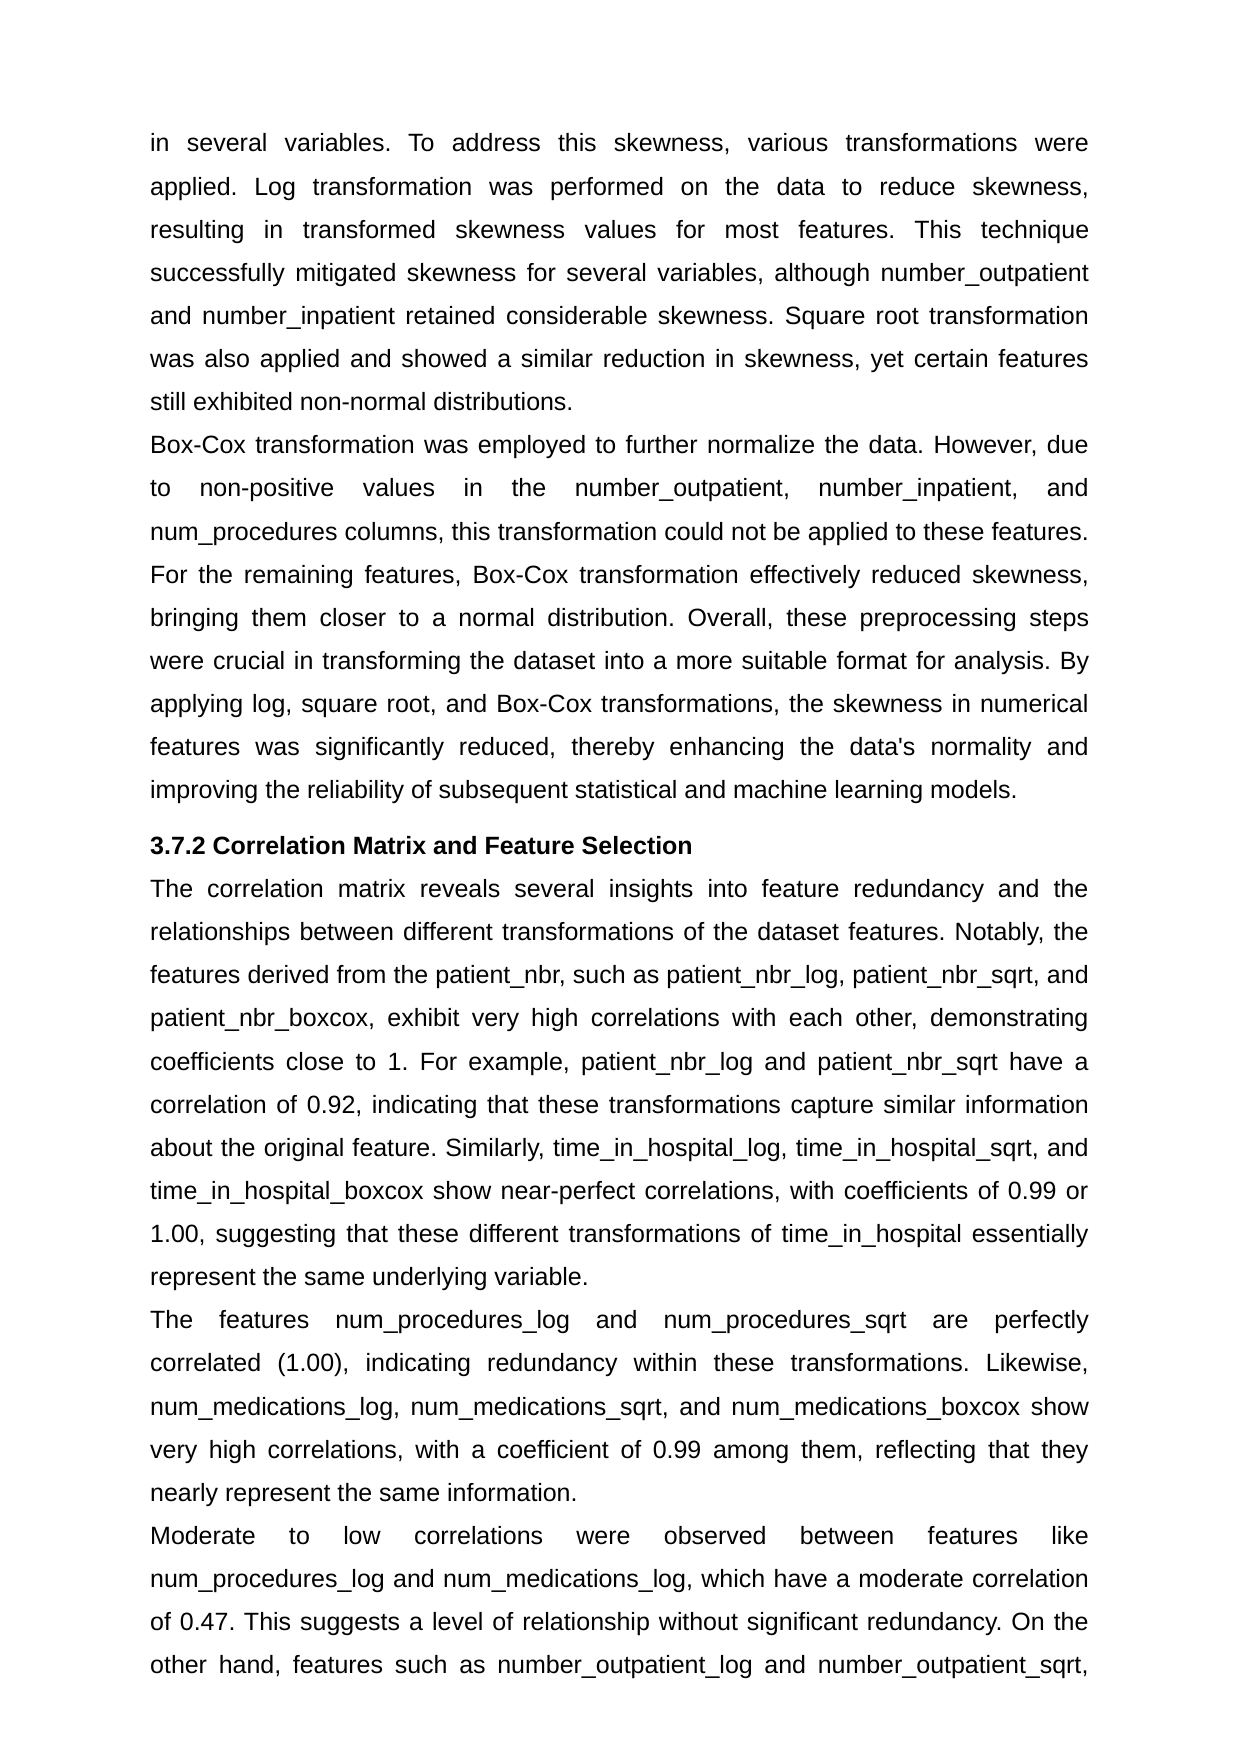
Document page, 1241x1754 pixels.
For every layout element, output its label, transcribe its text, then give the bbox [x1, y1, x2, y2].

text The features num_procedures_log and num_procedures_sqrt are perfectly correlated (1.00), indicating redundancy within these transformations. Likewise, num_medications_log, num_medications_sqrt, and num_medications_boxcox show very high correlations, with a coefficient of 0.99 among them, reflecting that they nearly represent the same information. [150, 1305, 1090, 1507]
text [150, 1521, 1090, 1679]
subtitle 3.7.2 Correlation Matrix and Feature Selection [150, 831, 1090, 860]
text Box-Cox transformation was employed to further normalize the data. However, due to non-positive values in the number_outpatient, number_inpatient, and num_procedures columns, this transformation could not be applied to these features. For the remaining features, Box-Cox transformation effectively reduced skewness, bringing them closer to a normal distribution. Overall, these preprocessing steps were crucial in transforming the dataset into a more suitable format for analysis. By applying log, square root, and Box-Cox transformations, the skewness in numerical features was significantly reduced, thereby enhancing the data's normality and improving the reliability of subsequent statistical and machine learning models. [150, 430, 1090, 804]
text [150, 128, 1090, 416]
text The correlation matrix reveals several insights into feature redundancy and the relationships between different transformations of the dataset features. Notably, the features derived from the patient_nbr, such as patient_nbr_log, patient_nbr_sqrt, and patient_nbr_boxcox, exhibit very high correlations with each other, demonstrating coefficients close to 1. For example, patient_nbr_log and patient_nbr_sqrt have a correlation of 0.92, indicating that these transformations capture similar information about the original feature. Similarly, time_in_hospital_log, time_in_hospital_sqrt, and time_in_hospital_boxcox show near-perfect correlations, with coefficients of 0.99 or 1.00, suggesting that these different transformations of time_in_hospital essentially represent the same underlying variable. [150, 874, 1090, 1291]
